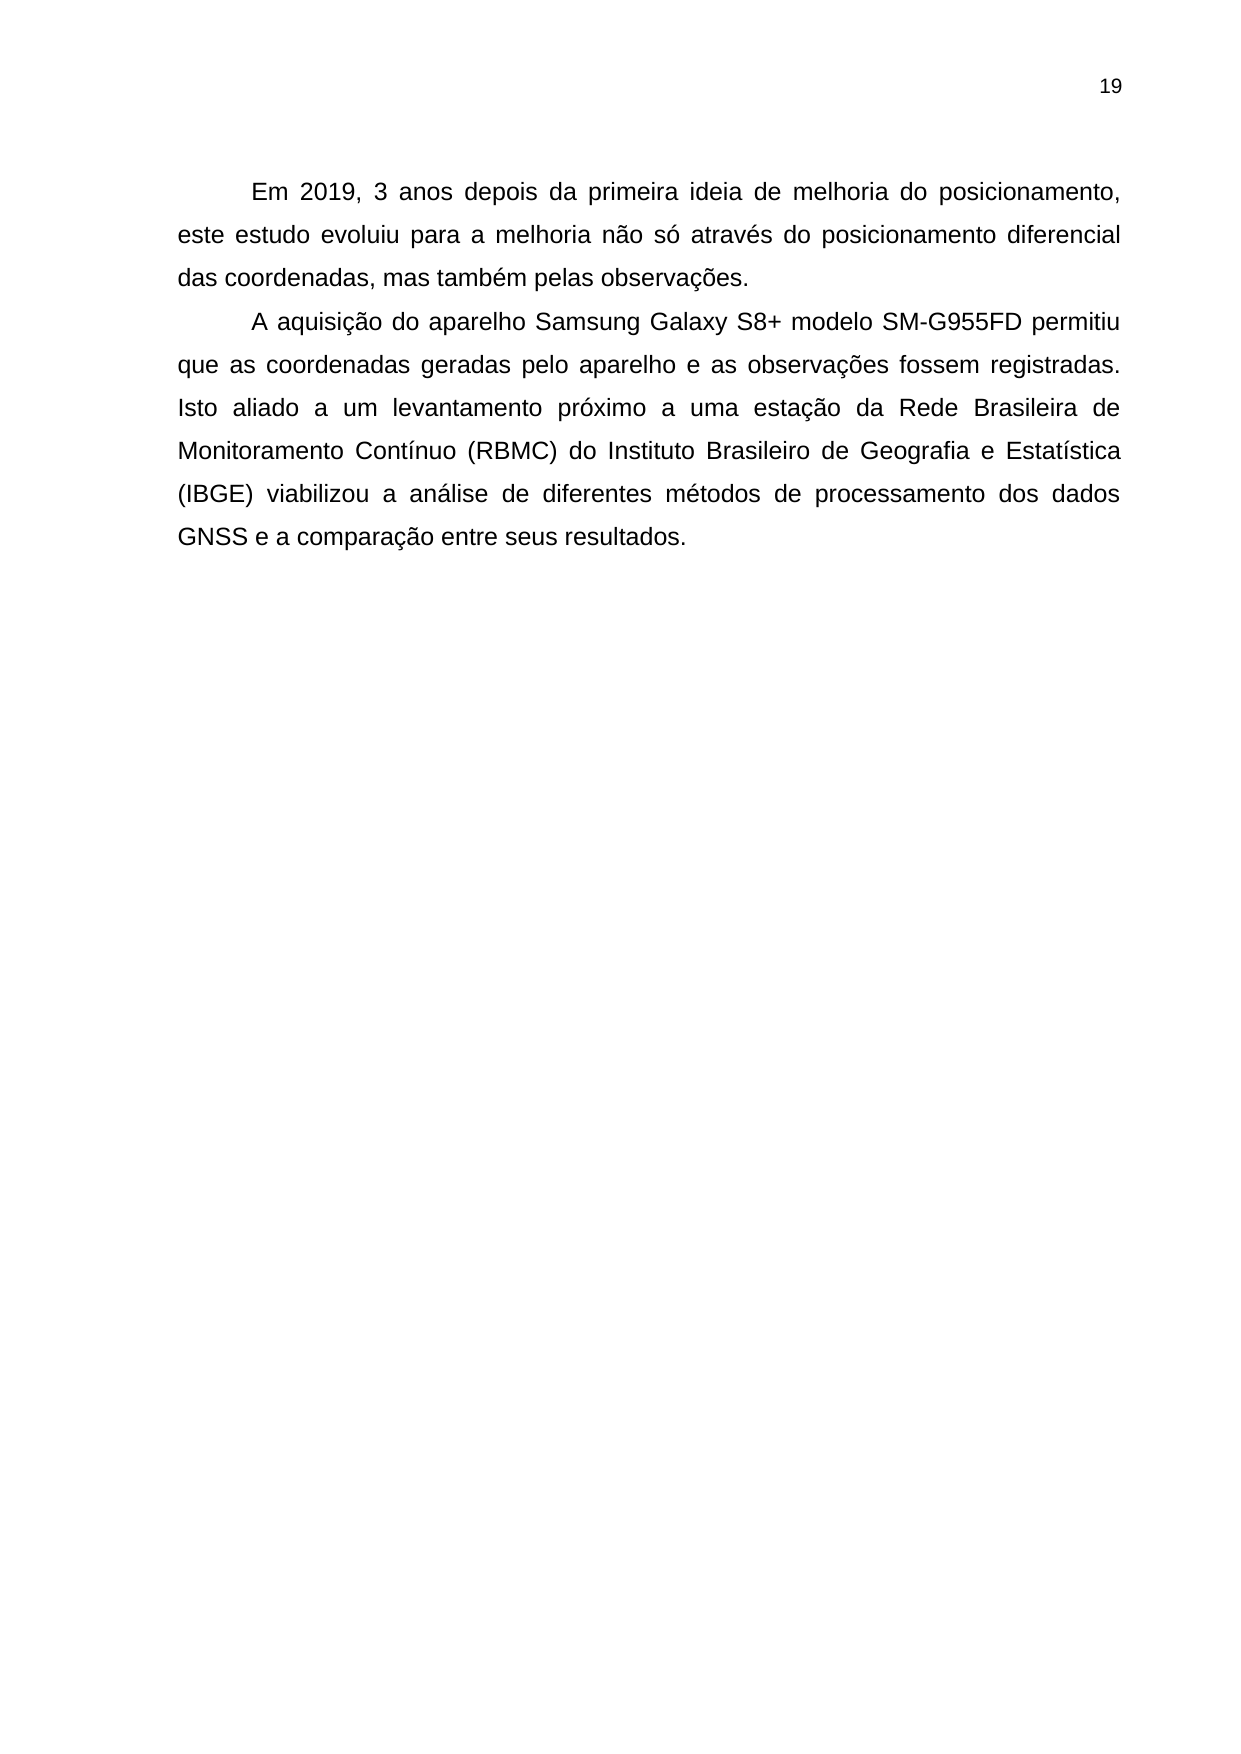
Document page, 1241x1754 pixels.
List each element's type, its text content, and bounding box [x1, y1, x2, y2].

text A aquisição do aparelho Samsung Galaxy S8+ modelo SM-G955FD permitiu que as coordenadas geradas pelo aparelho e as observações fossem registradas. Isto aliado a um levantamento próximo a uma estação da Rede Brasileira de Monitoramento Contínuo (RBMC) do Instituto Brasileiro de Geografia e Estatística (IBGE) viabilizou a análise de diferentes métodos de processamento dos dados GNSS e a comparação entre seus resultados. [177, 307, 1122, 551]
text Em 2019, 3 anos depois da primeira ideia de melhoria do posicionamento, este estudo evoluiu para a melhoria não só através do posicionamento diferencial das coordenadas, mas também pelas observações. [177, 177, 1122, 292]
